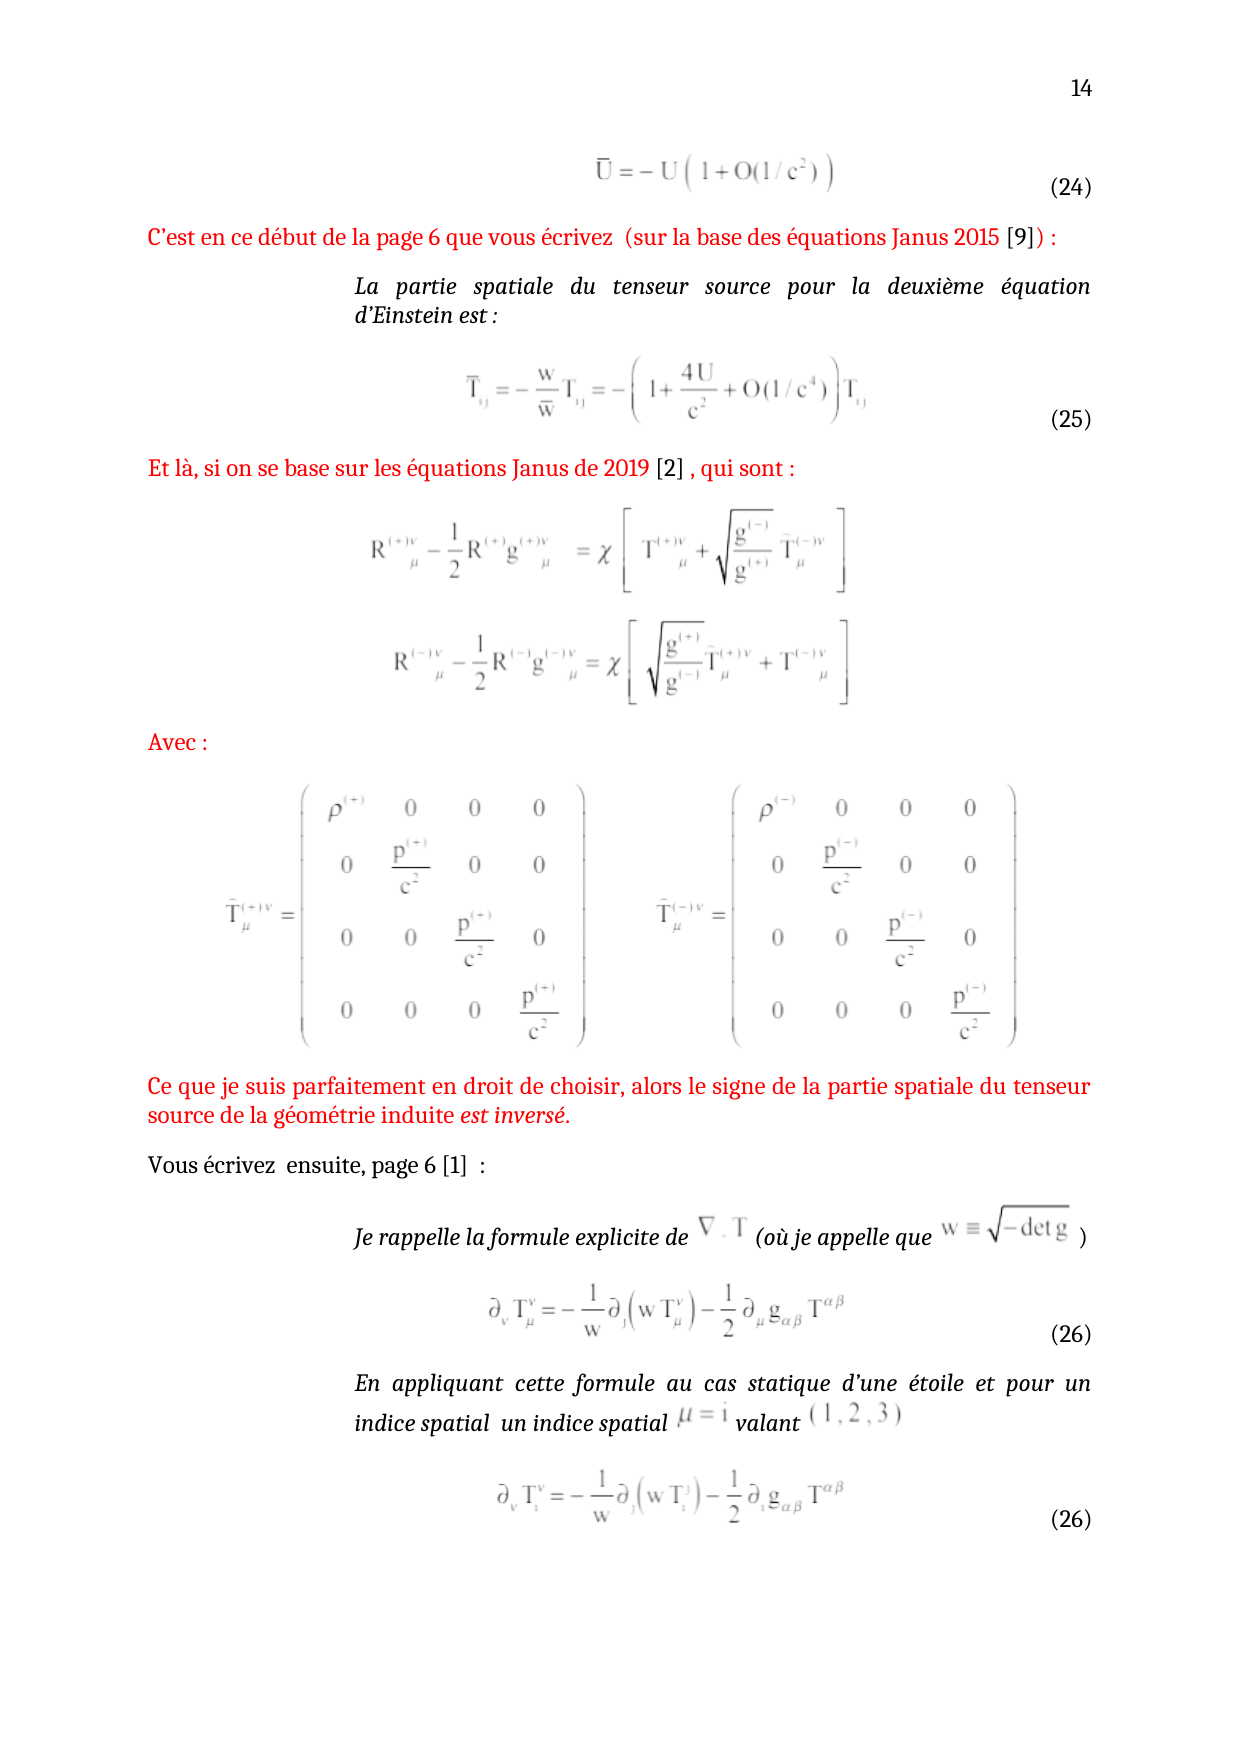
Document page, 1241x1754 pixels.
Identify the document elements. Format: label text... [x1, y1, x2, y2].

text Et là, si on se base sur les équations Janus de 2019 [2] , qui sont : [148, 454, 1093, 483]
text Vous écrivez ensuite, page 6 [1] : [148, 1151, 1093, 1179]
text C’est en ce début de la page 6 que vous écrivez (sur la base des équations Janus 2015 [9]) : [148, 223, 1093, 251]
text En appliquant cette formule au cas statique d’une étoile et pour un indice spatial un indice spatial valant [354, 1369, 1093, 1437]
text Avec : [148, 728, 1093, 757]
text (26) [354, 1273, 1093, 1348]
text (24) [354, 148, 1093, 202]
text Ce que je suis parfaitement en droit de choisir, alors le signe de la partie spatiale du tenseur source de la géométrie induite est inversé. [148, 1072, 1093, 1130]
text Je rappelle la formule explicite de (où je appelle que ) [354, 1200, 1093, 1252]
text La partie spatiale du tenseur source pour la deuxième équation d’Einstein est : [354, 272, 1093, 330]
text (25) [354, 351, 1093, 433]
text (26) [354, 1458, 1093, 1533]
